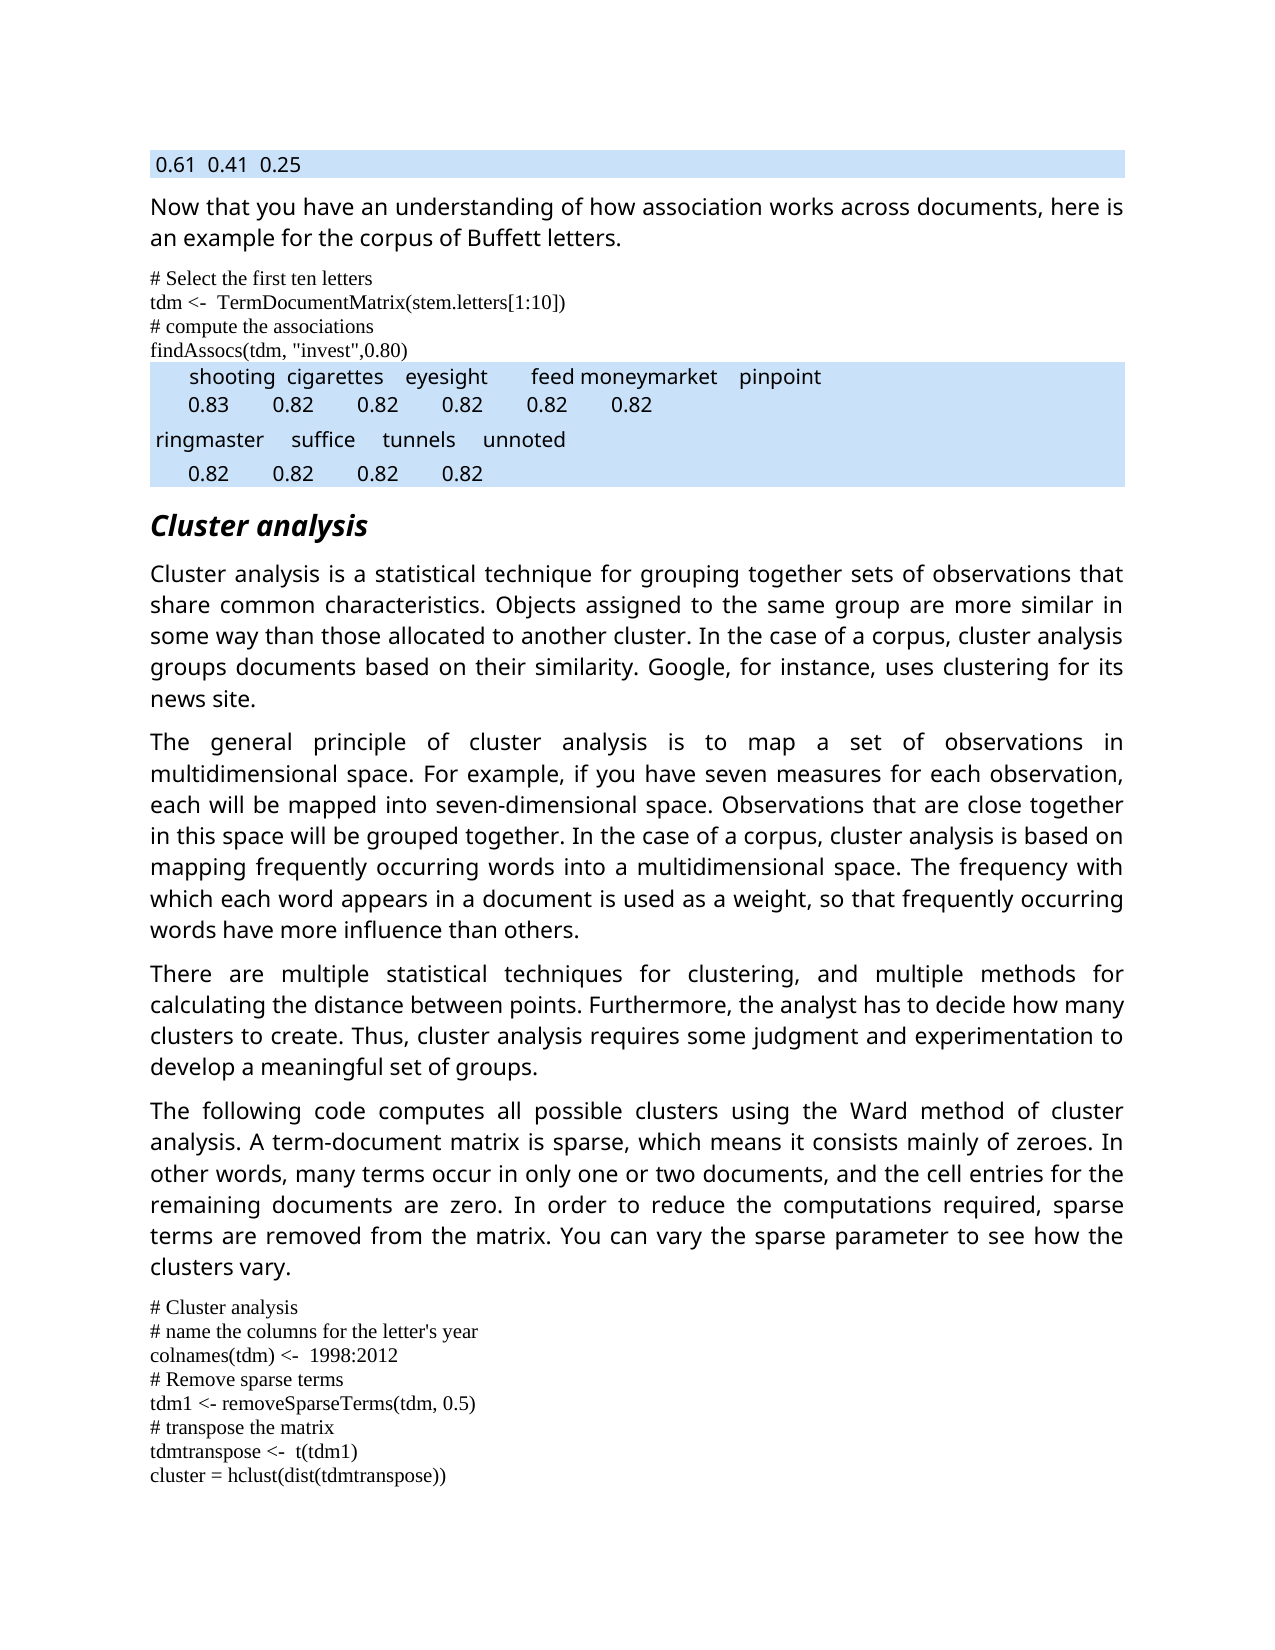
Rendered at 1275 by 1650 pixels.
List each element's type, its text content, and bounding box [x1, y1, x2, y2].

text ringmaster suffice tunnels unnoted [150, 425, 1125, 453]
text colnames(tdm) <- 1998:2012 [150, 1343, 1125, 1367]
text tdm <- TermDocumentMatrix(stem.letters[1:10]) [150, 290, 1125, 314]
text findAssocs(tdm, "invest",0.80) [150, 338, 1125, 362]
text Cluster analysis is a statistical technique for grouping together sets of observations that share common characteristics. Objects assigned to the same group are more similar in some way than those allocated to another cluster. In the case of a corpus, cluster analysis groups documents based on their similarity. Google, for instance, uses clustering for its news site. [150, 557, 1125, 714]
text There are multiple statistical techniques for clustering, and multiple methods for calculating the distance between points. Furthermore, the analyst has to decide how many clusters to create. Thus, cluster analysis requires some judgment and experimentation to develop a meaningful set of groups. [150, 957, 1125, 1082]
text Now that you have an understanding of how association works across documents, here is an example for the corpus of Buffett letters. [150, 191, 1125, 253]
text shooting cigarettes eyesight feed moneymarket pinpoint [150, 362, 1125, 391]
text # Select the first ten letters [150, 266, 1125, 290]
text tdm1 <- removeSparseTerms(tdm, 0.5) [150, 1391, 1125, 1415]
text # transpose the matrix [150, 1415, 1125, 1439]
text 0.82 0.82 0.82 0.82 [150, 459, 1125, 487]
text tdmtranspose <- t(tdm1) [150, 1439, 1125, 1463]
text 0.83 0.82 0.82 0.82 0.82 0.82 [150, 391, 1125, 419]
text 0.61 0.41 0.25 [150, 150, 1125, 178]
text # name the columns for the letter's year [150, 1319, 1125, 1343]
text # Cluster analysis [150, 1295, 1125, 1319]
subtitle Cluster analysis [150, 505, 1125, 545]
text The following code computes all possible clusters using the Ward method of cluster analysis. A term-document matrix is sparse, which means it consists mainly of zeroes. In other words, many terms occur in only one or two documents, and the cell entries for the remaining documents are zero. In order to reduce the computations required, sparse terms are removed from the matrix. You can vary the sparse parameter to see how the clusters vary. [150, 1095, 1125, 1282]
text The general principle of cluster analysis is to map a set of observations in multidimensional space. For example, if you have seven measures for each observation, each will be mapped into seven-dimensional space. Observations that are close together in this space will be grouped together. In the case of a corpus, cluster analysis is based on mapping frequently occurring words into a multidimensional space. The frequency with which each word appears in a document is used as a weight, so that frequently occurring words have more influence than others. [150, 726, 1125, 945]
text cluster = hclust(dist(tdmtranspose)) [150, 1463, 1125, 1487]
text # Remove sparse terms [150, 1367, 1125, 1391]
text # compute the associations [150, 314, 1125, 338]
